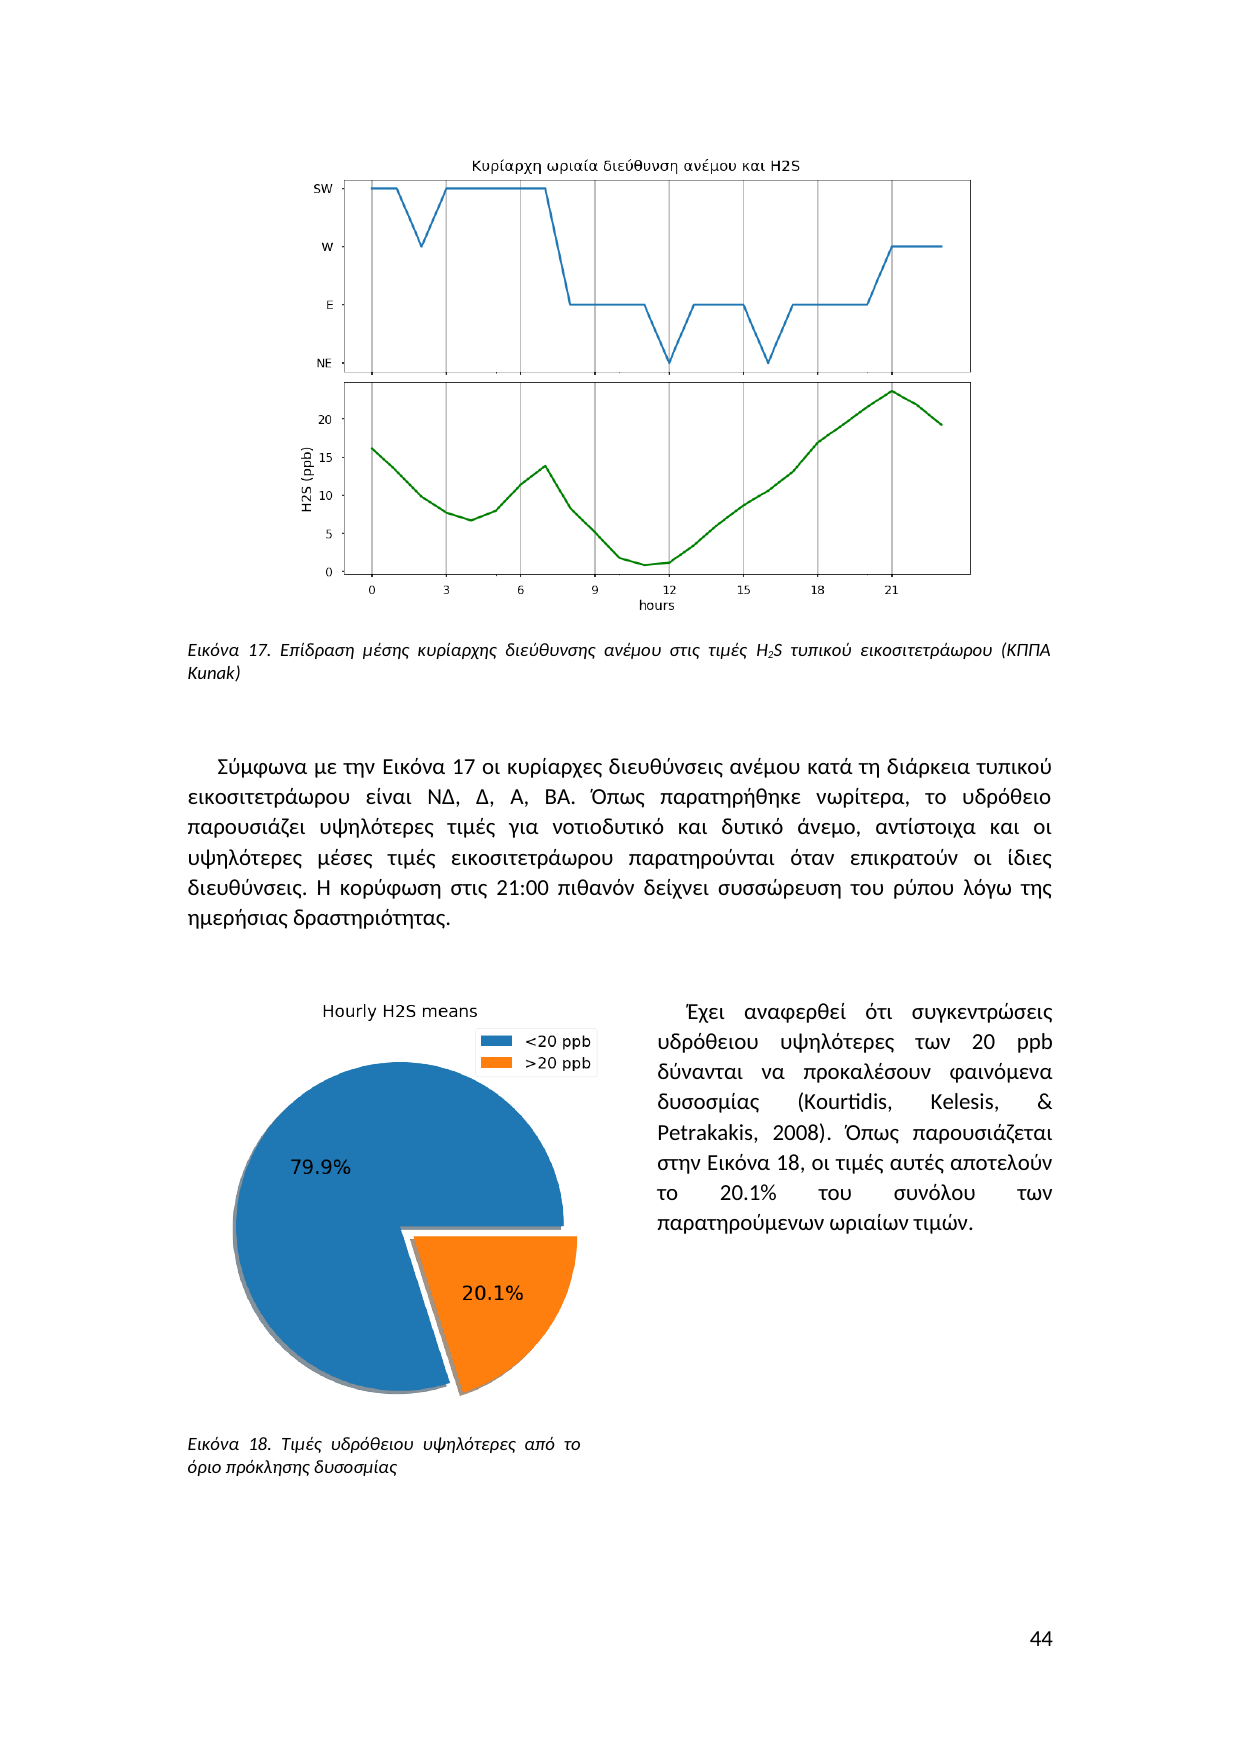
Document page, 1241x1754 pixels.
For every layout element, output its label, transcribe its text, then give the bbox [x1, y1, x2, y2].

text Έχει αναφερθεί ότι συγκεντρώσεις υδρόθειου υψηλότερες των 20 ppb δύνανται να προκαλέσουν φαινόμενα δυσοσμίας . Όπως παρουσιάζεται στην Εικόνα 18, οι τιμές αυτές αποτελούν το 20.1% του συνόλου των παρατηρούμενων ωριαίων τιμών. [657, 997, 1053, 1236]
text Εικόνα 17. Επίδραση μέσης κυρίαρχης διεύθυνσης ανέμου στις τιμές H2S τυπικού εικοσιτετράωρου (ΚΠΠΑ Kunak) [187, 638, 1053, 684]
text Σύμφωνα με την Εικόνα 17 οι κυρίαρχες διευθύνσεις ανέμου κατά τη διάρκεια τυπικού εικοσιτετράωρου είναι ΝΔ, Δ, Α, ΒΑ. Όπως παρατηρήθηκε νωρίτερα, το υδρόθειο παρουσιάζει υψηλότερες τιμές για νοτιοδυτικό και δυτικό άνεμο, αντίστοιχα και οι υψηλότερες μέσες τιμές εικοσιτετράωρου παρατηρούνται όταν επικρατούν οι ίδιες διευθύνσεις. Η κορύφωση στις 21:00 πιθανόν δείχνει συσσώρευση του ρύπου λόγω της ημερήσιας δραστηριότητας. [187, 752, 1053, 931]
text Εικόνα 18. Τιμές υδρόθειου υψηλότερες από το όριο πρόκλησης δυσοσμίας [187, 1432, 583, 1478]
picture [217, 996, 609, 1413]
picture [293, 150, 977, 620]
